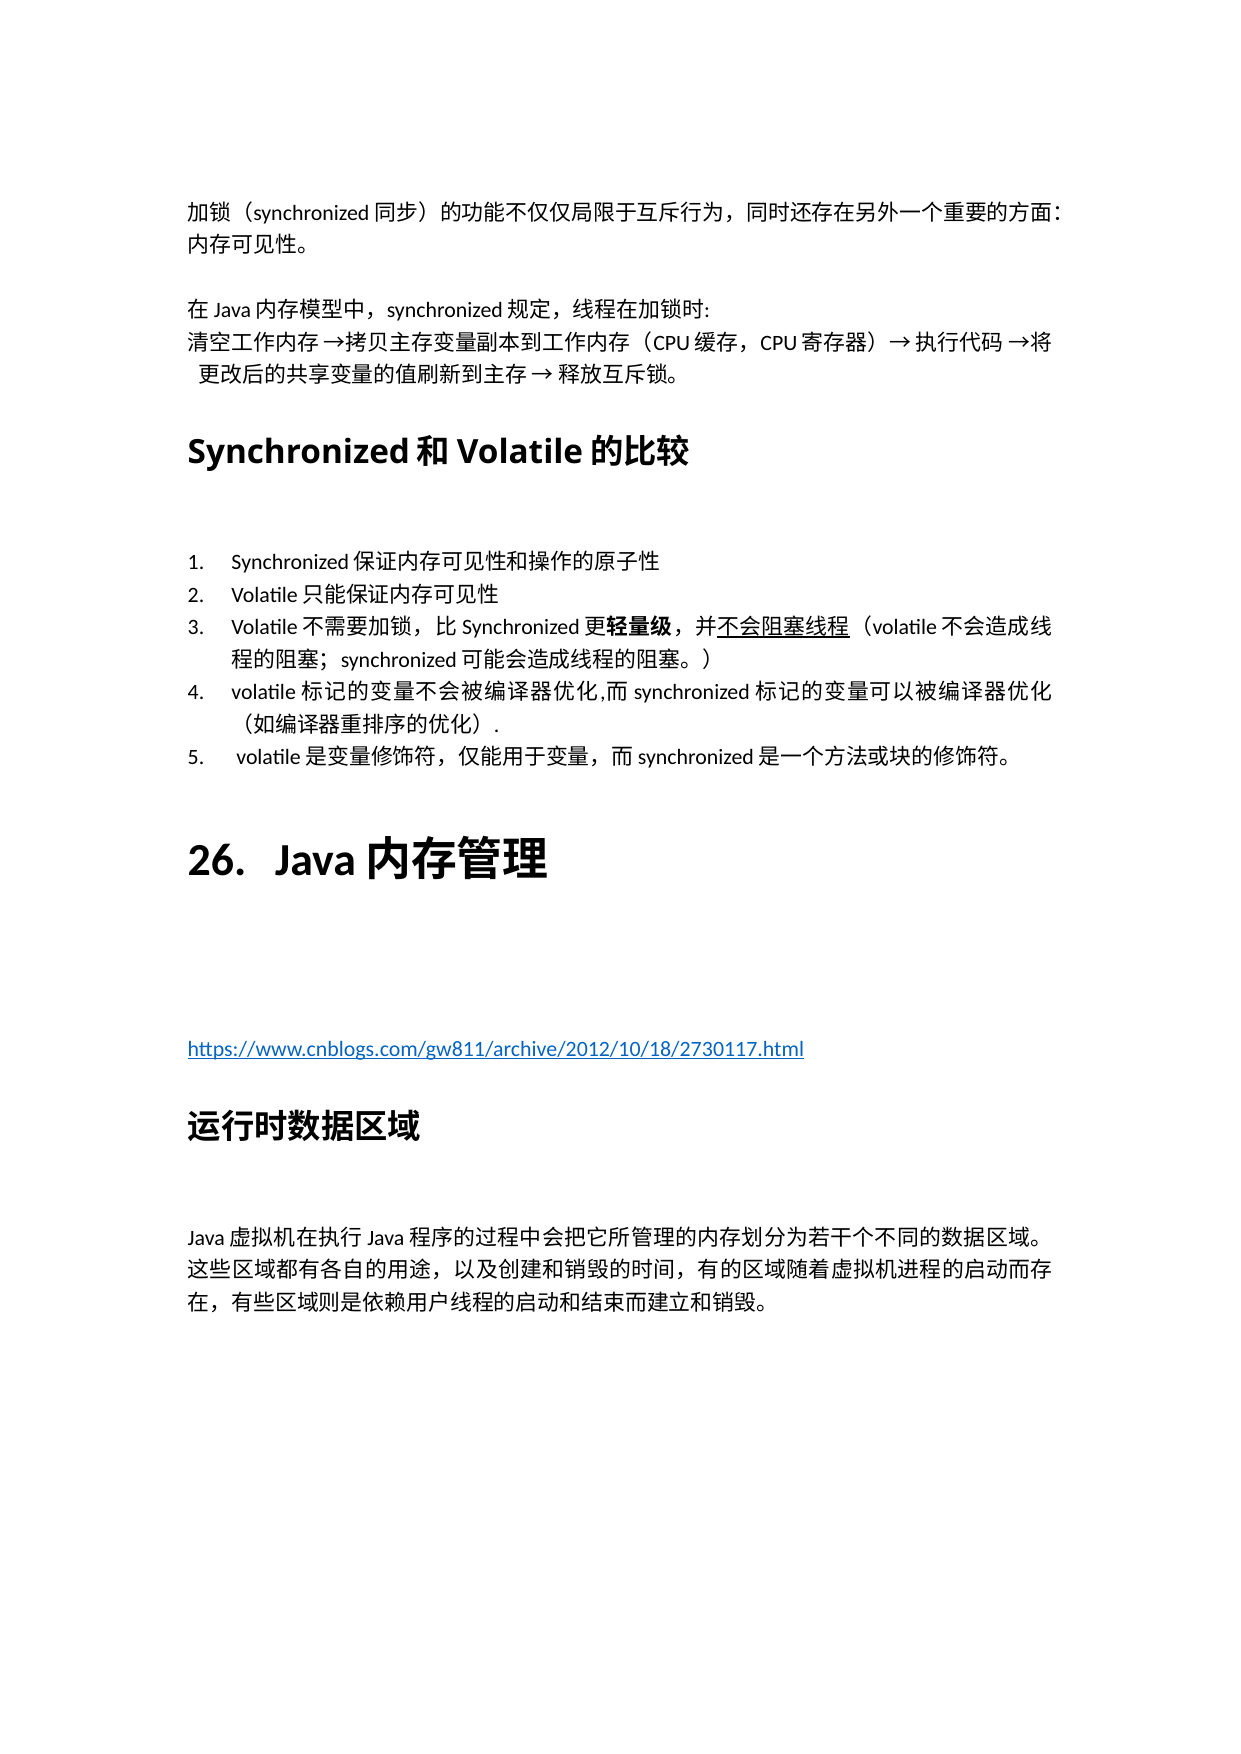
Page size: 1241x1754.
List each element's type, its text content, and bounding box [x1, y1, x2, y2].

text https://www.cnblogs.com/gw811/archive/2012/10/18/2730117.html [187, 1032, 1053, 1065]
text Java虚拟机在执行Java程序的过程中会把它所管理的内存划分为若干个不同的数据区域。这些区域都有各自的用途，以及创建和销毁的时间，有的区域随着虚拟机进程的启动而存在，有些区域则是依赖用户线程的启动和结束而建立和销毁。 [187, 1219, 1053, 1317]
list volatile是变量修饰符，仅能用于变量，而synchronized是一个方法或块的修饰符。 [187, 739, 1053, 771]
text 清空工作内存 →拷贝主存变量副本到工作内存（CPU缓存，CPU寄存器）→ 执行代码 →将更改后的共享变量的值刷新到主存 → 释放互斥锁。 [187, 324, 1053, 389]
list Volatile只能保证内存可见性 [187, 576, 1053, 609]
text 在Java内存模型中，synchronized规定，线程在加锁时: [187, 292, 1053, 324]
list Volatile不需要加锁，比Synchronized更轻量级，并不会阻塞线程（volatile不会造成线程的阻塞；synchronized可能会造成线程的阻塞。） [187, 609, 1053, 674]
subtitle 运行时数据区域 [187, 1092, 1053, 1157]
subtitle Synchronized和Volatile的比较 [187, 417, 1053, 482]
list Synchronized保证内存可见性和操作的原子性 [187, 544, 1053, 576]
text 加锁（synchronized 同步）的功能不仅仅局限于互斥行为，同时还存在另外一个重要的方面：内存可见性。 [187, 194, 1053, 259]
subtitle Java内存管理 [187, 807, 1053, 904]
list volatile标记的变量不会被编译器优化,而synchronized标记的变量可以被编译器优化（如编译器重排序的优化）. [187, 674, 1053, 739]
